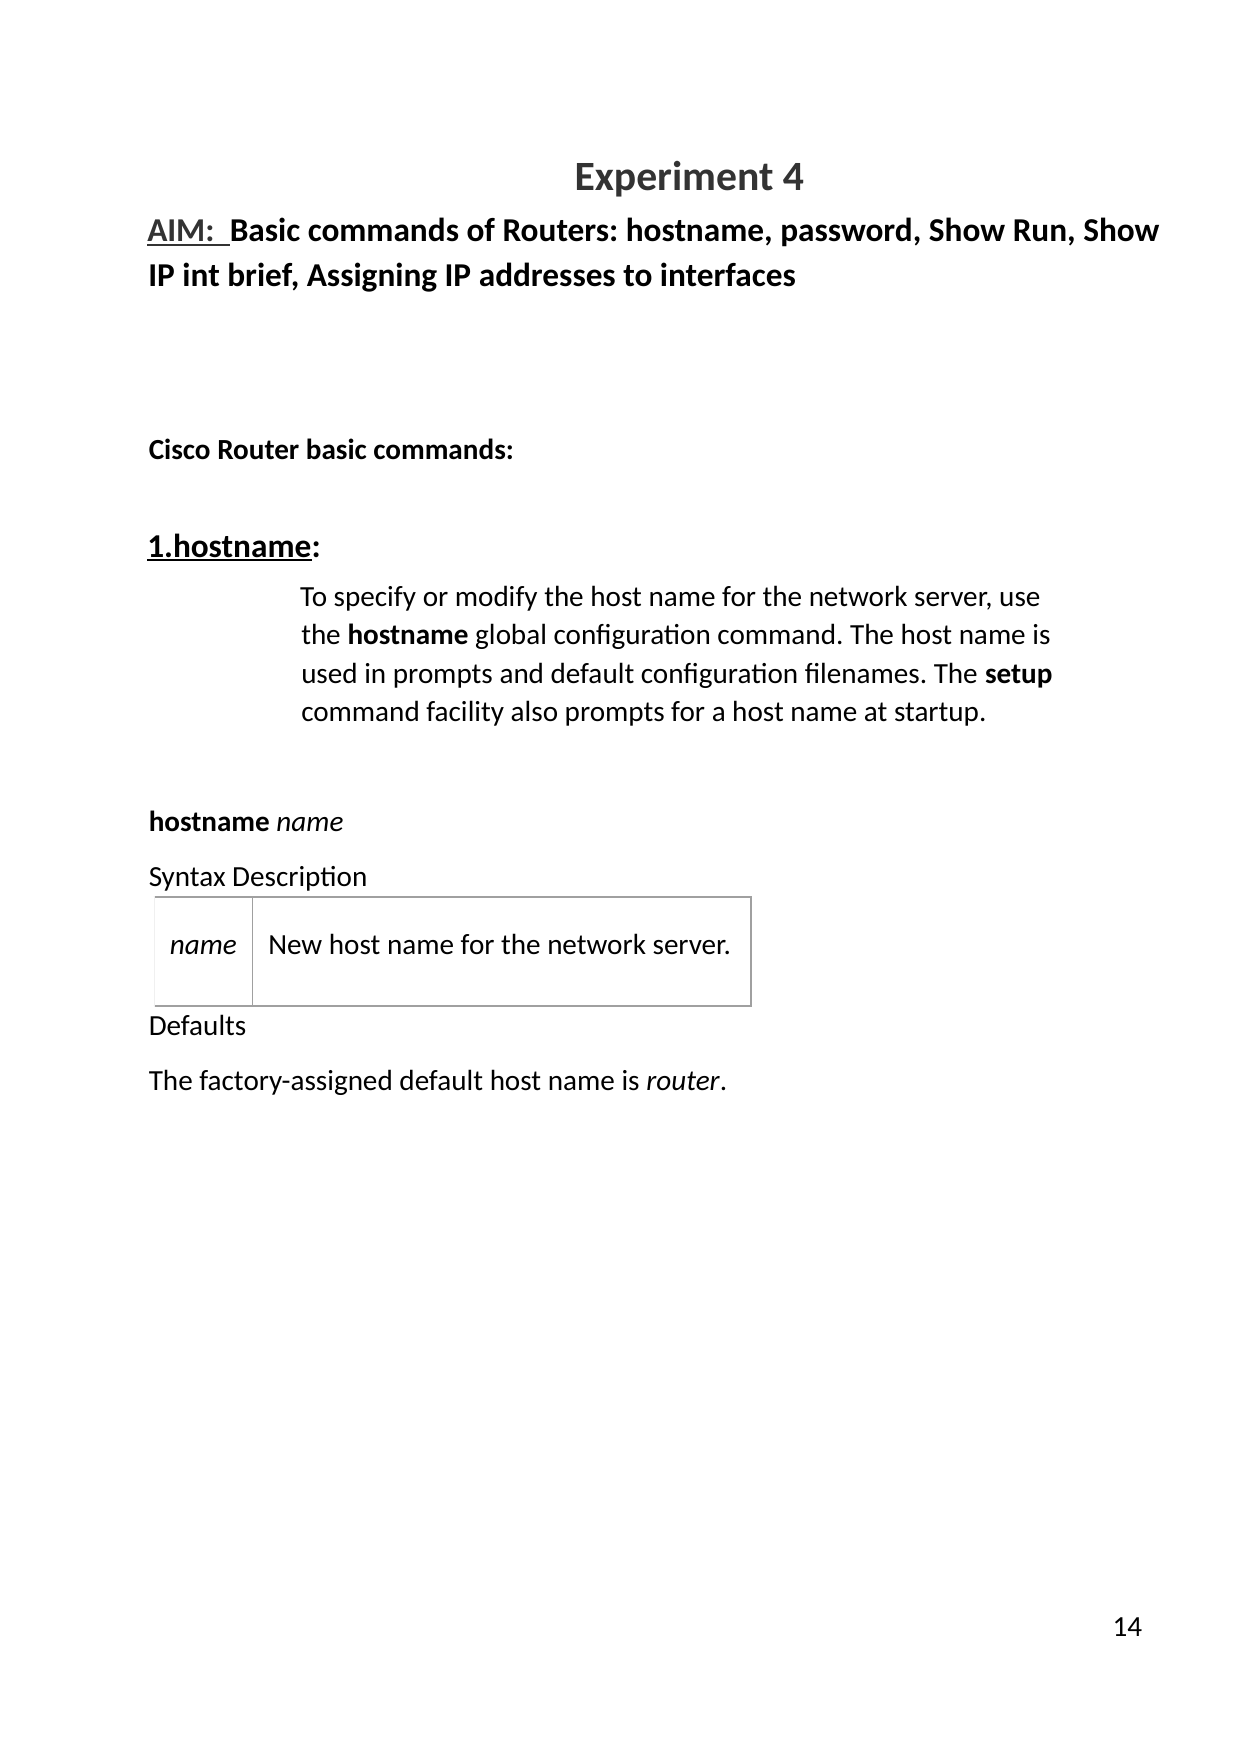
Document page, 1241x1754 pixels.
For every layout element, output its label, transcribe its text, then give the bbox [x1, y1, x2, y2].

text To specify or modify the host name for the network server, use the hostname global configuration command. The host name is used in prompts and default configuration filenames. The setup command facility also prompts for a host name at startup. [300, 578, 1053, 729]
text Experiment 4 [150, 150, 1228, 201]
text The factory-assigned default host name is router. [148, 1062, 1092, 1098]
text AIM: Basic commands of Routers: hostname, password, Show Run, Show IP int brief, Assigning IP addresses to interfaces [147, 209, 1175, 295]
text Cisco Router basic commands: [148, 431, 1219, 467]
text Defaults [148, 1007, 1092, 1043]
table_header New host name for the network server. [253, 898, 750, 1005]
subtitle hostname name [148, 803, 1219, 838]
text Syntax Description [148, 858, 1092, 893]
text 1.hostname: [147, 525, 1219, 565]
table_header name [155, 898, 252, 1005]
